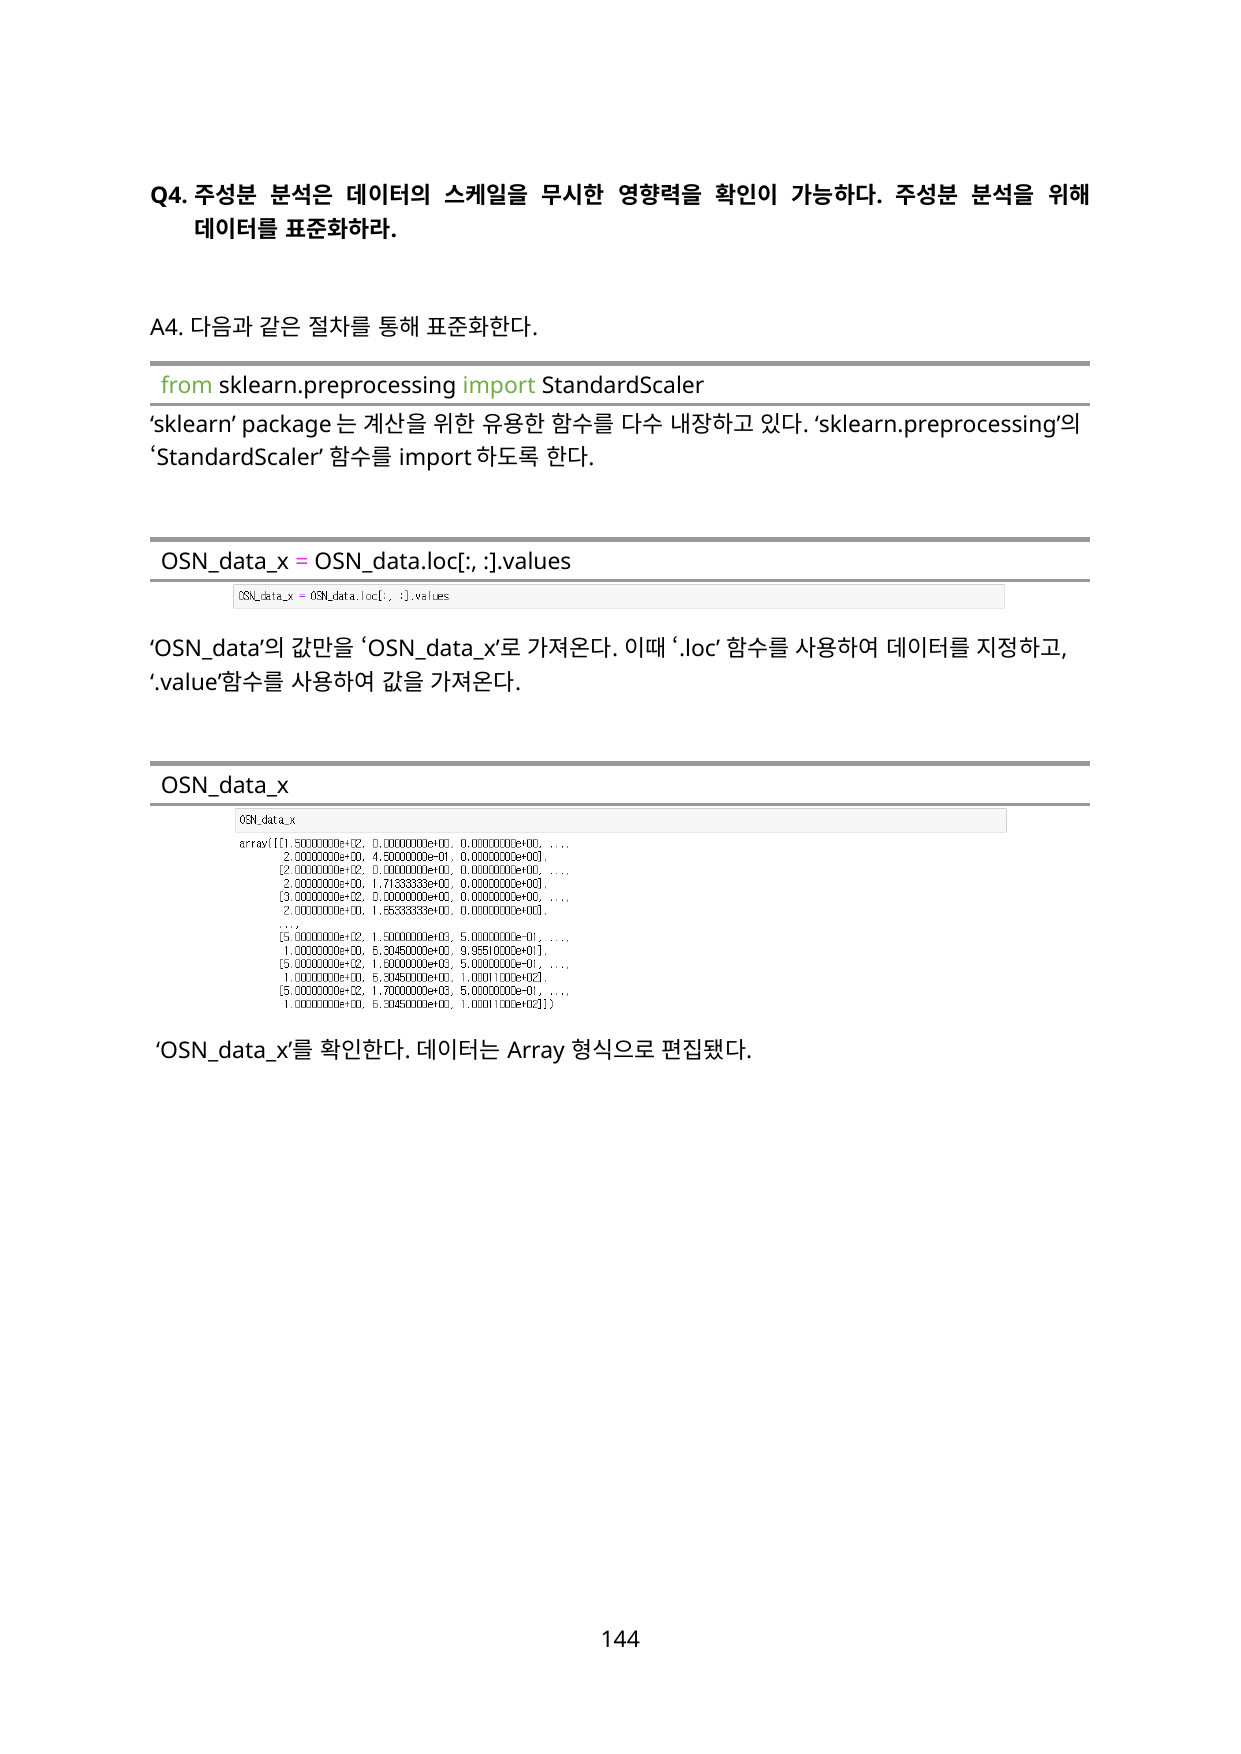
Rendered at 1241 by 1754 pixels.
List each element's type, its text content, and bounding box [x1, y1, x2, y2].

table_header OSN_data_x [150, 766, 1090, 803]
list 주성분 분석은 데이터의 스케일을 무시한 영향력을 확인이 가능하다. 주성분 분석을 위해 데이터를 표준화하라. [150, 177, 1090, 244]
table_header from sklearn.preprocessing import StandardScaler [150, 366, 1090, 403]
text ‘OSN_data’의 값만을 ‘OSN_data_x’로 가져온다. 이때 ‘.loc’ 함수를 사용하여 데이터를 지정하고, ‘.value’함수를 사용하여 값을 가져온다. [150, 630, 1090, 697]
text ‘sklearn’ package는 계산을 위한 유용한 함수를 다수 내장하고 있다. ‘sklearn.preprocessing’의 ‘StandardScaler’ 함수를 import하도록 한다. [150, 406, 1090, 473]
table_header OSN_data_x = OSN_data.loc[:, :].values [150, 542, 1090, 579]
text 다음과 같은 절차를 통해 표준화한다. [150, 308, 1090, 342]
picture [232, 582, 1008, 609]
text ‘OSN_data_x’를 확인한다. 데이터는 Array 형식으로 편집됐다. [150, 1031, 1090, 1065]
picture [232, 806, 1008, 1015]
